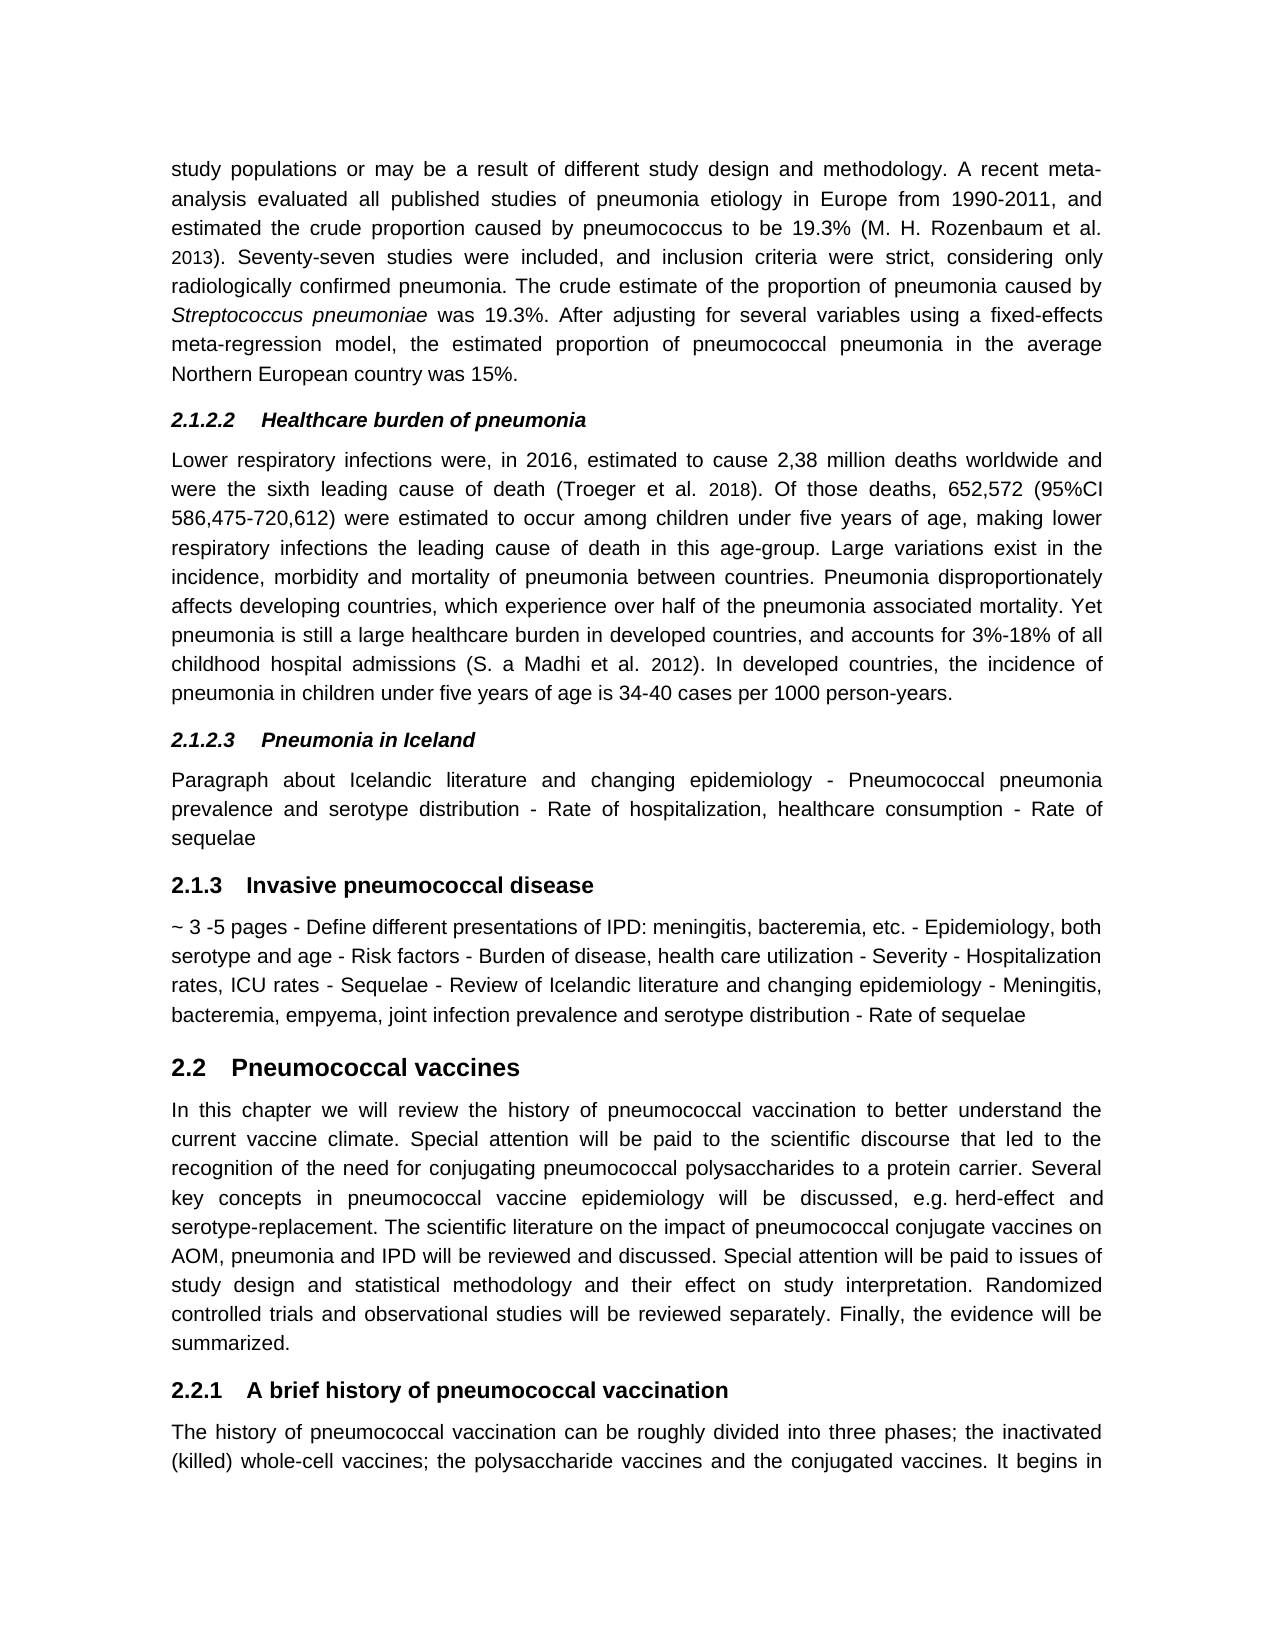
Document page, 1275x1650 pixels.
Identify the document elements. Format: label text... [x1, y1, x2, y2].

subtitle Pneumonia in Iceland [171, 727, 1104, 751]
subtitle A brief history of pneumococcal vaccination [171, 1377, 1104, 1404]
subtitle Healthcare burden of pneumonia [171, 408, 1104, 432]
text Paragraph about Icelandic literature and changing epidemiology - Pneumococcal pneumonia prevalence and serotype distribution - Rate of hospitalization, healthcare consumption - Rate of sequelae [171, 764, 1104, 851]
text In this chapter we will review the history of pneumococcal vaccination to better understand the current vaccine climate. Special attention will be paid to the scientific discourse that led to the recognition of the need for conjugating pneumococcal polysaccharides to a protein carrier. Several key concepts in pneumococcal vaccine epidemiology will be discussed, e.g. herd-effect and serotype-replacement. The scientific literature on the impact of pneumococcal conjugate vaccines on AOM, pneumonia and IPD will be reviewed and discussed. Special attention will be paid to issues of study design and statistical methodology and their effect on study interpretation. Randomized controlled trials and observational studies will be reviewed separately. Finally, the evidence will be summarized. [171, 1094, 1104, 1357]
subtitle Pneumococcal vaccines [171, 1053, 1104, 1082]
text ~ 3 -5 pages - Define different presentations of IPD: meningitis, bacteremia, etc. - Epidemiology, both serotype and age - Risk factors - Burden of disease, health care utilization - Severity - Hospitalization rates, ICU rates - Sequelae - Review of Icelandic literature and changing epidemiology - Meningitis, bacteremia, empyema, joint infection prevalence and serotype distribution - Rate of sequelae [171, 911, 1104, 1028]
subtitle Invasive pneumococcal disease [171, 872, 1104, 899]
text Lower respiratory infections were, in 2016, estimated to cause 2,38 million deaths worldwide and were the sixth leading cause of death (Troeger et al. 2018). Of those deaths, 652,572 (95%CI 586,475-720,612) were estimated to occur among children under five years of age, making lower respiratory infections the leading cause of death in this age-group. Large variations exist in the incidence, morbidity and mortality of pneumonia between countries. Pneumonia disproportionately affects developing countries, which experience over half of the pneumonia associated mortality. Yet pneumonia is still a large healthcare burden in developed countries, and accounts for 3%-18% of all childhood hospital admissions (S. a Madhi et al. 2012). In developed countries, the incidence of pneumonia in children under five years of age is 34-40 cases per 1000 person-years. [171, 444, 1104, 707]
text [171, 1416, 1104, 1474]
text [171, 153, 1104, 387]
